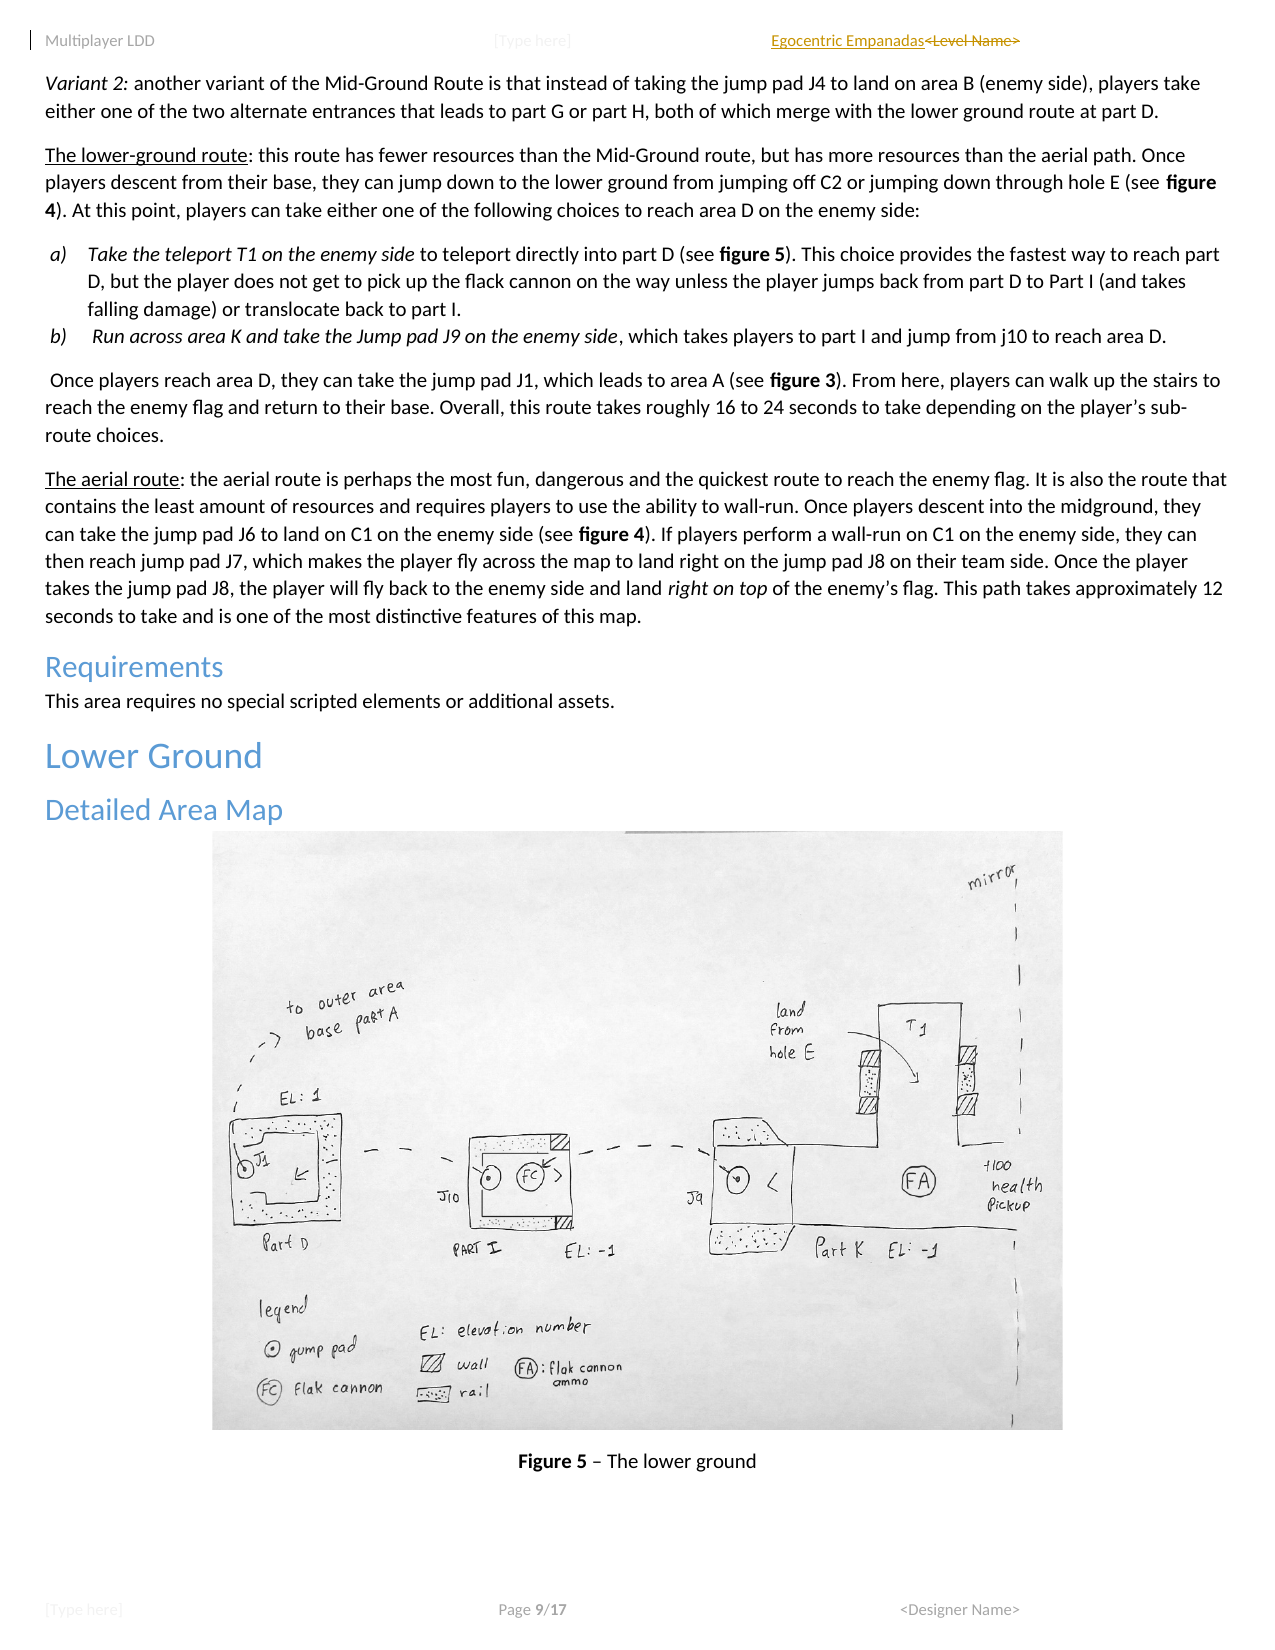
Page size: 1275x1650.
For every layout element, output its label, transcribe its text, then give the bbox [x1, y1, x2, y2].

text The lower-ground route: this route has fewer resources than the Mid-Ground route, but has more resources than the aerial path. Once players descent from their base, they can jump down to the lower ground from jumping off C2 or jumping down through hole E (see figure 4). At this point, players can take either one of the following choices to reach area D on the enemy side: [45, 142, 1230, 222]
text Figure 5 – The lower ground [45, 1448, 1230, 1473]
list Run across area K and take the Jump pad J9 on the enemy side, which takes players to part I and jump from j10 to reach area D. [50, 323, 1230, 348]
text The aerial route: the aerial route is perhaps the most fun, dangerous and the quickest route to reach the enemy flag. It is also the route that contains the least amount of resources and requires players to use the ability to wall-run. Once players descent into the midground, they can take the jump pad J6 to land on C1 on the enemy side (see figure 4). If players perform a wall-run on C1 on the enemy side, they can then reach jump pad J7, which makes the player fly across the map to land right on the jump pad J8 on their team side. Once the player takes the jump pad J8, the player will fly back to the enemy side and land right on top of the enemy’s flag. This path takes approximately 12 seconds to take and is one of the most distinctive features of this map. [45, 466, 1230, 628]
list Take the teleport T1 on the enemy side to teleport directly into part D (see figure 5). This choice provides the fastest way to reach part D, but the player does not get to pick up the flack cannon on the way unless the player jumps back from part D to Part I (and takes falling damage) or translocate back to part I. [50, 241, 1230, 321]
text Once players reach area D, they can take the jump pad J1, which leads to area A (see figure 3). From here, players can walk up the stairs to reach the enemy flag and return to their base. Overall, this route takes roughly 16 to 24 seconds to take depending on the player’s sub-route choices. [45, 367, 1230, 447]
subtitle Lower Ground [45, 732, 1230, 778]
subtitle Detailed Area Map [45, 790, 1230, 828]
subtitle Requirements [45, 647, 1230, 685]
picture [212, 831, 1063, 1430]
text Variant 2: another variant of the Mid-Ground Route is that instead of taking the jump pad J4 to land on area B (enemy side), players take either one of the two alternate entrances that leads to part G or part H, both of which merge with the lower ground route at part D. [45, 71, 1230, 123]
text This area requires no special scripted elements or additional assets. [45, 688, 1230, 714]
